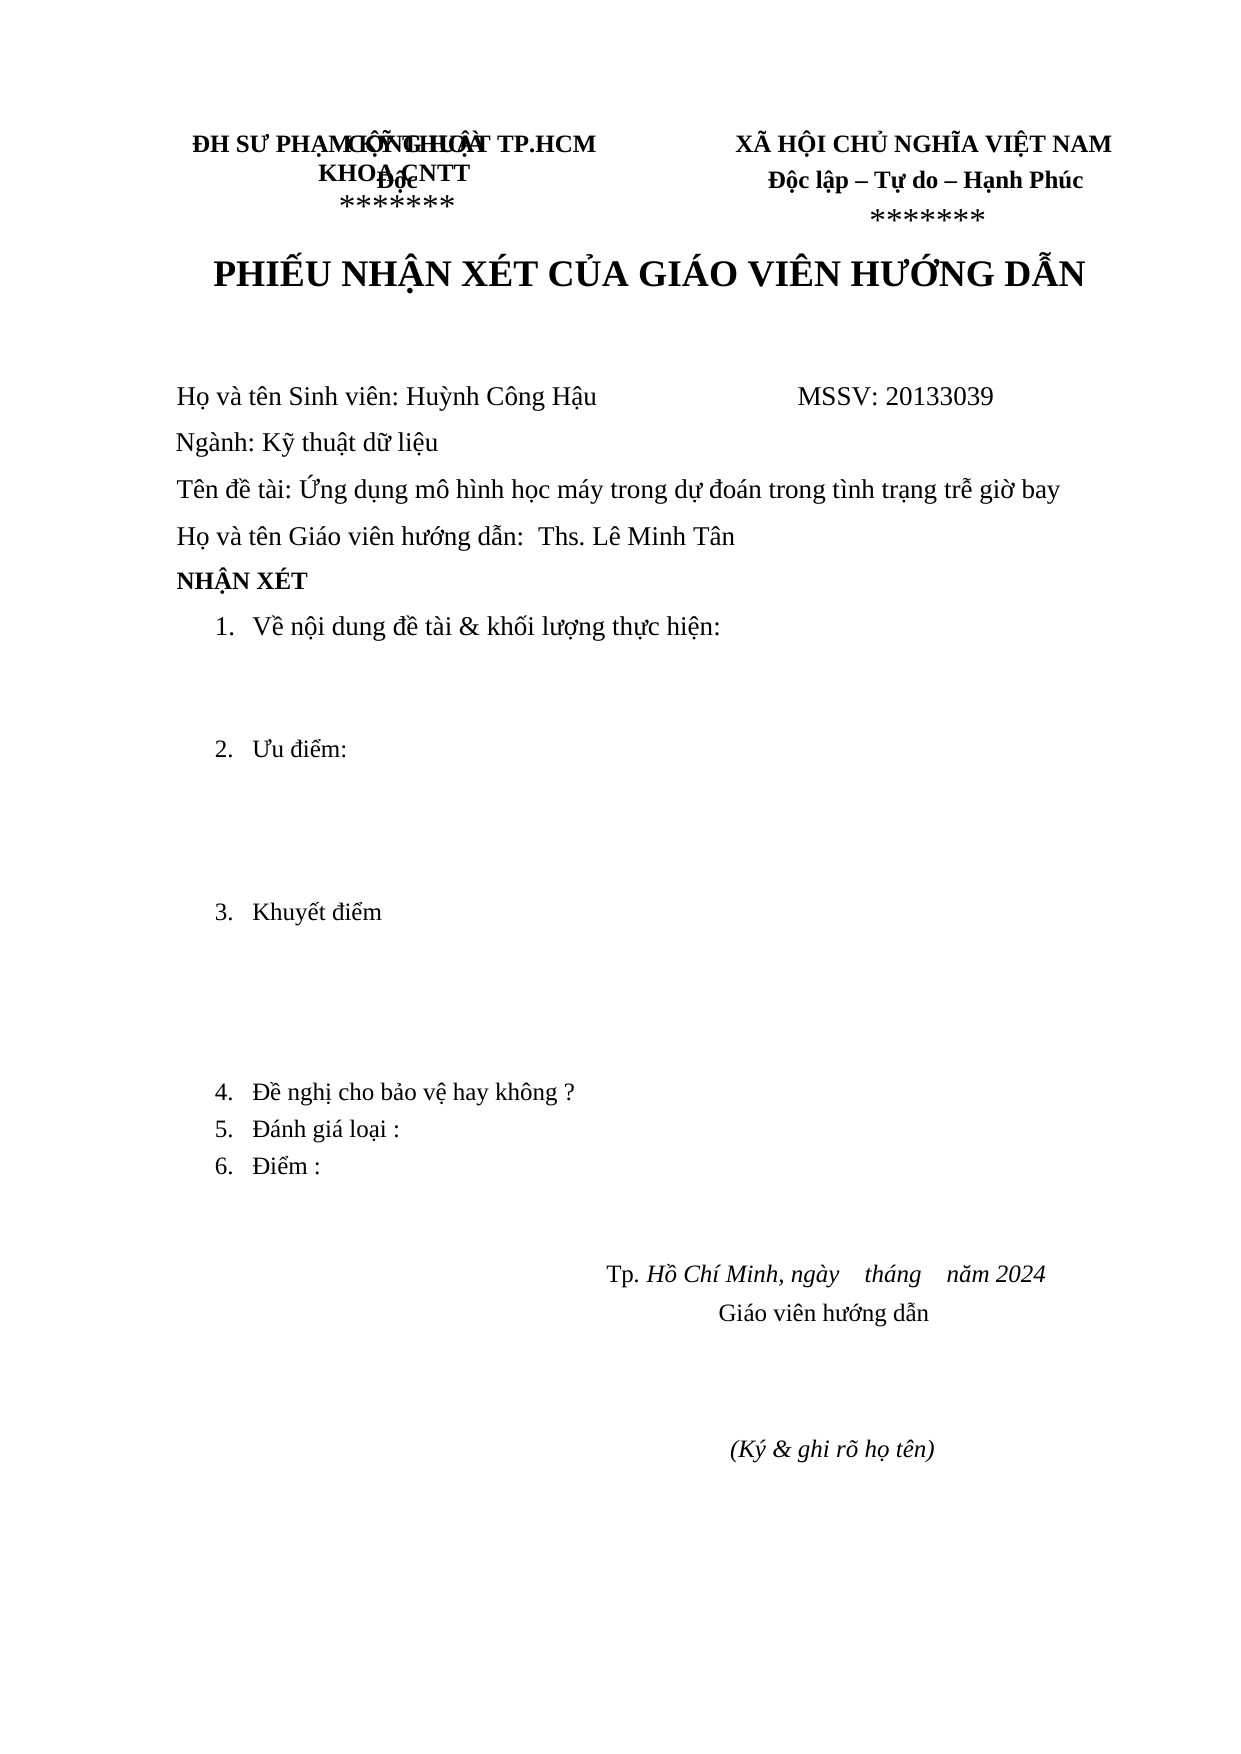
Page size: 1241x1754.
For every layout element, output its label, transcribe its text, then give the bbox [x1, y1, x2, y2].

text Giáo viên hướng dẫn [175, 1298, 1122, 1327]
list Ưu điểm: [214, 734, 1112, 763]
table_header ĐH SƯ PHẠM KỸ THUẬT TP.HCM KHOA CNTT ******* [177, 119, 611, 252]
table_header CỘNG HOÀ XÃ HỘI CHỦ NGHĨA VIỆT NAM Độc Độc lập – Tự do – Hạnh Phúc ******* [611, 119, 1238, 252]
list Khuyết điểm [214, 897, 1112, 926]
list Về nội dung đề tài & khối lượng thực hiện: [214, 609, 1122, 641]
list Đề nghị cho bảo vệ hay không ? [214, 1077, 1112, 1105]
text Tp. Hồ Chí Minh, ngày tháng năm 2024 [175, 1259, 1122, 1288]
text Tên đề tài: Ứng dụng mô hình học máy trong dự đoán trong tình trạng trễ giờ bay [176, 473, 1156, 504]
text Họ và tên Sinh viên: Huỳnh Công Hậu MSSV: 20133039 [176, 380, 1124, 411]
list Điểm : [214, 1151, 1112, 1180]
text Họ và tên Giáo viên hướng dẫn: Ths. Lê Minh Tân [176, 520, 1124, 551]
text (Ký & ghi rõ họ tên) [177, 1434, 1122, 1462]
text PHIẾU NHẬN XÉT CỦA GIÁO VIÊN HƯỚNG DẪN [177, 252, 1122, 295]
text Ngành: Kỹ thuật dữ liệu [175, 426, 1122, 458]
list Đánh giá loại : [214, 1114, 1112, 1143]
text NHẬN XÉT [176, 566, 1124, 595]
